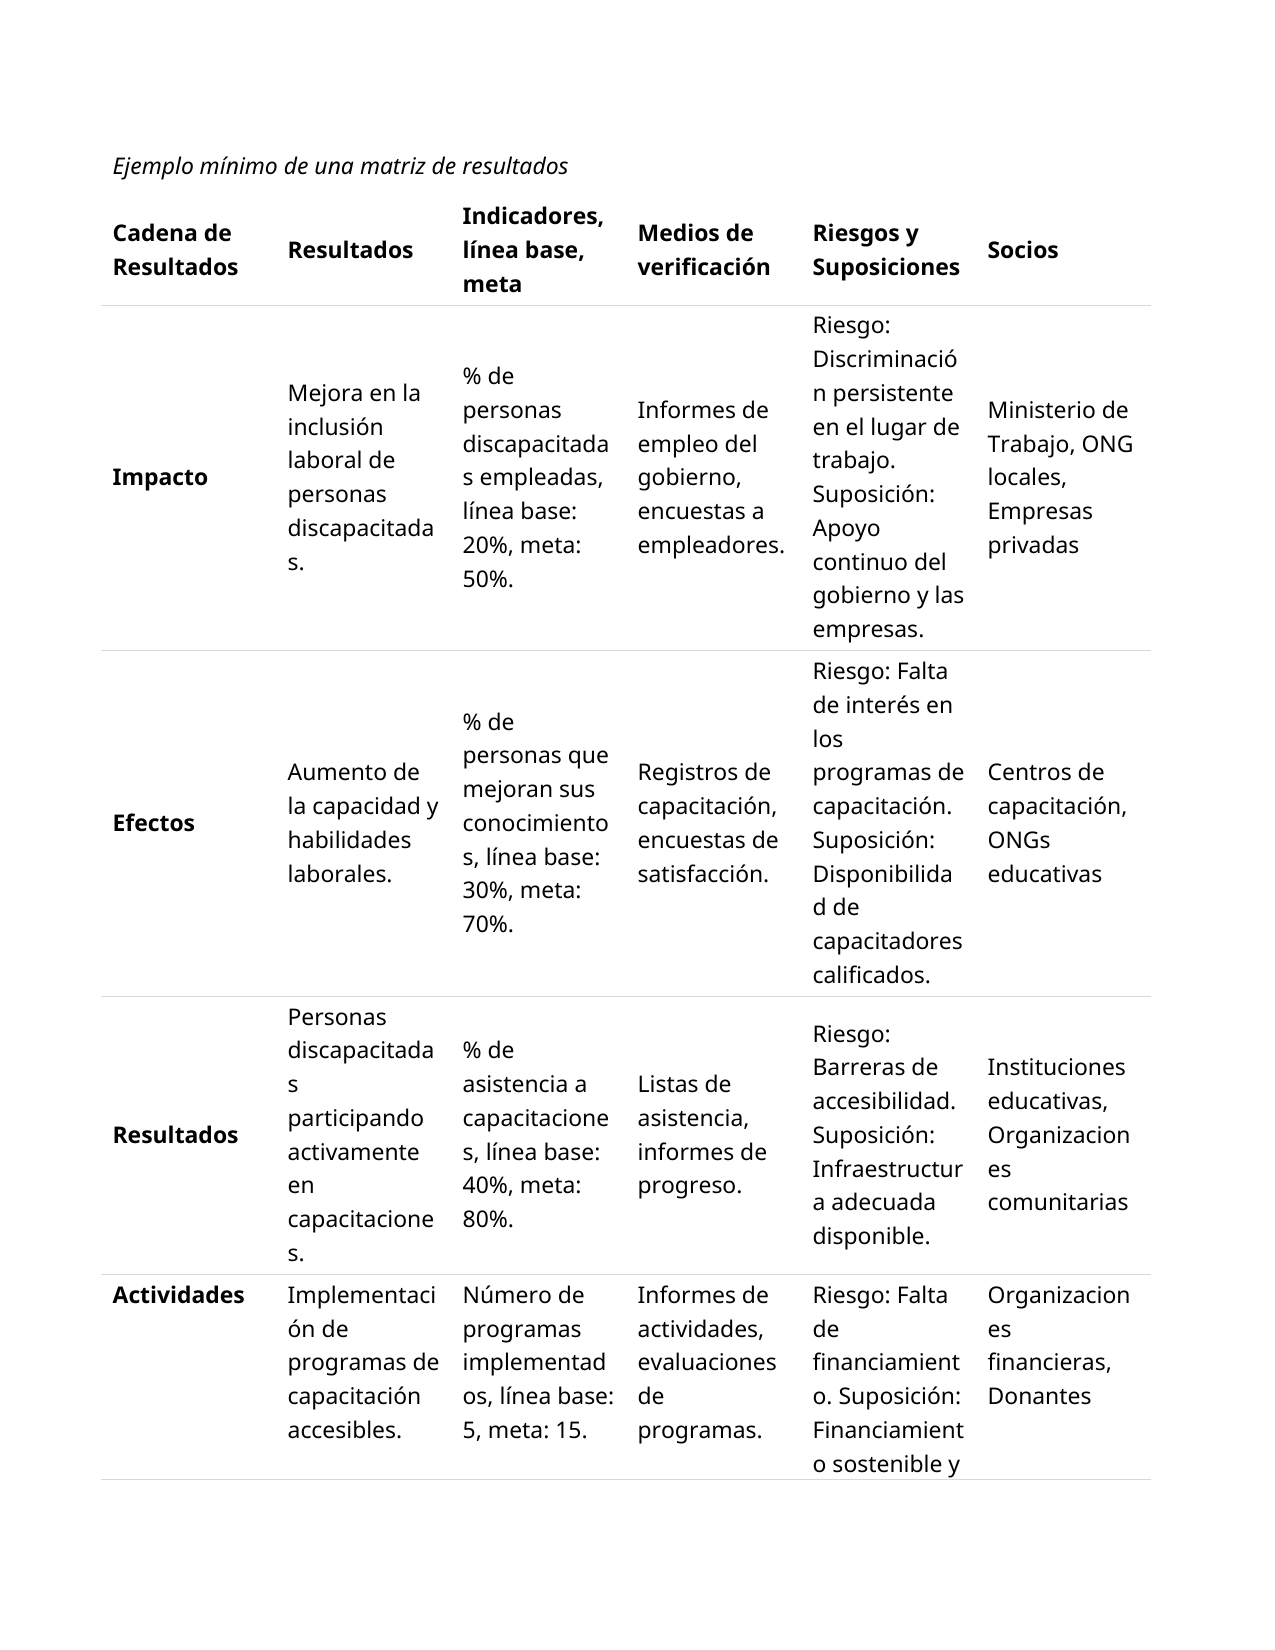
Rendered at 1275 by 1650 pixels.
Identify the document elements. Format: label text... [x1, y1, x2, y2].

table_cell Riesgo: Discriminación persistente en el lugar de trabajo. Suposición: Apoyo continuo del gobierno y las empresas. [801, 306, 976, 650]
table_cell Personas discapacitadas participando activamente en capacitaciones. [276, 997, 451, 1274]
table_cell Riesgo: Barreras de accesibilidad. Suposición: Infraestructura adecuada disponible. [801, 997, 976, 1274]
table_cell Registros de capacitación, encuestas de satisfacción. [626, 651, 801, 996]
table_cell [801, 1275, 976, 1479]
table_header Medios de verificación [626, 196, 801, 304]
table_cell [276, 1275, 451, 1479]
table_cell % de asistencia a capacitaciones, línea base: 40%, meta: 80%. [451, 997, 626, 1274]
table_cell Efectos [101, 651, 276, 996]
table_header Riesgos y Suposiciones [801, 196, 976, 304]
table_cell Impacto [101, 306, 276, 650]
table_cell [626, 1275, 801, 1479]
table_cell Mejora en la inclusión laboral de personas discapacitadas. [276, 306, 451, 650]
table_cell Aumento de la capacidad y habilidades laborales. [276, 651, 451, 996]
table_cell Listas de asistencia, informes de progreso. [626, 997, 801, 1274]
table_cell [451, 1275, 626, 1479]
table_header Cadena de Resultados [101, 196, 276, 304]
table_cell % de personas discapacitadas empleadas, línea base: 20%, meta: 50%. [451, 306, 626, 650]
table_cell Actividades [101, 1275, 276, 1479]
table_cell Centros de capacitación, ONGs educativas [976, 651, 1151, 996]
table_cell % de personas que mejoran sus conocimientos, línea base: 30%, meta: 70%. [451, 651, 626, 996]
table_header Indicadores, línea base, meta [451, 196, 626, 304]
table_cell Ministerio de Trabajo, ONG locales, Empresas privadas [976, 306, 1151, 650]
table_cell Riesgo: Falta de interés en los programas de capacitación. Suposición: Disponibilidad de capacitadores calificados. [801, 651, 976, 996]
table_cell Organizaciones financieras, Donantes [976, 1275, 1151, 1479]
text Ejemplo mínimo de una matriz de resultados [112, 150, 1162, 181]
table_header Socios [976, 196, 1151, 304]
table_cell Informes de empleo del gobierno, encuestas a empleadores. [626, 306, 801, 650]
table_header Resultados [276, 196, 451, 304]
table_cell Resultados [101, 997, 276, 1274]
table_cell Instituciones educativas, Organizaciones comunitarias [976, 997, 1151, 1274]
